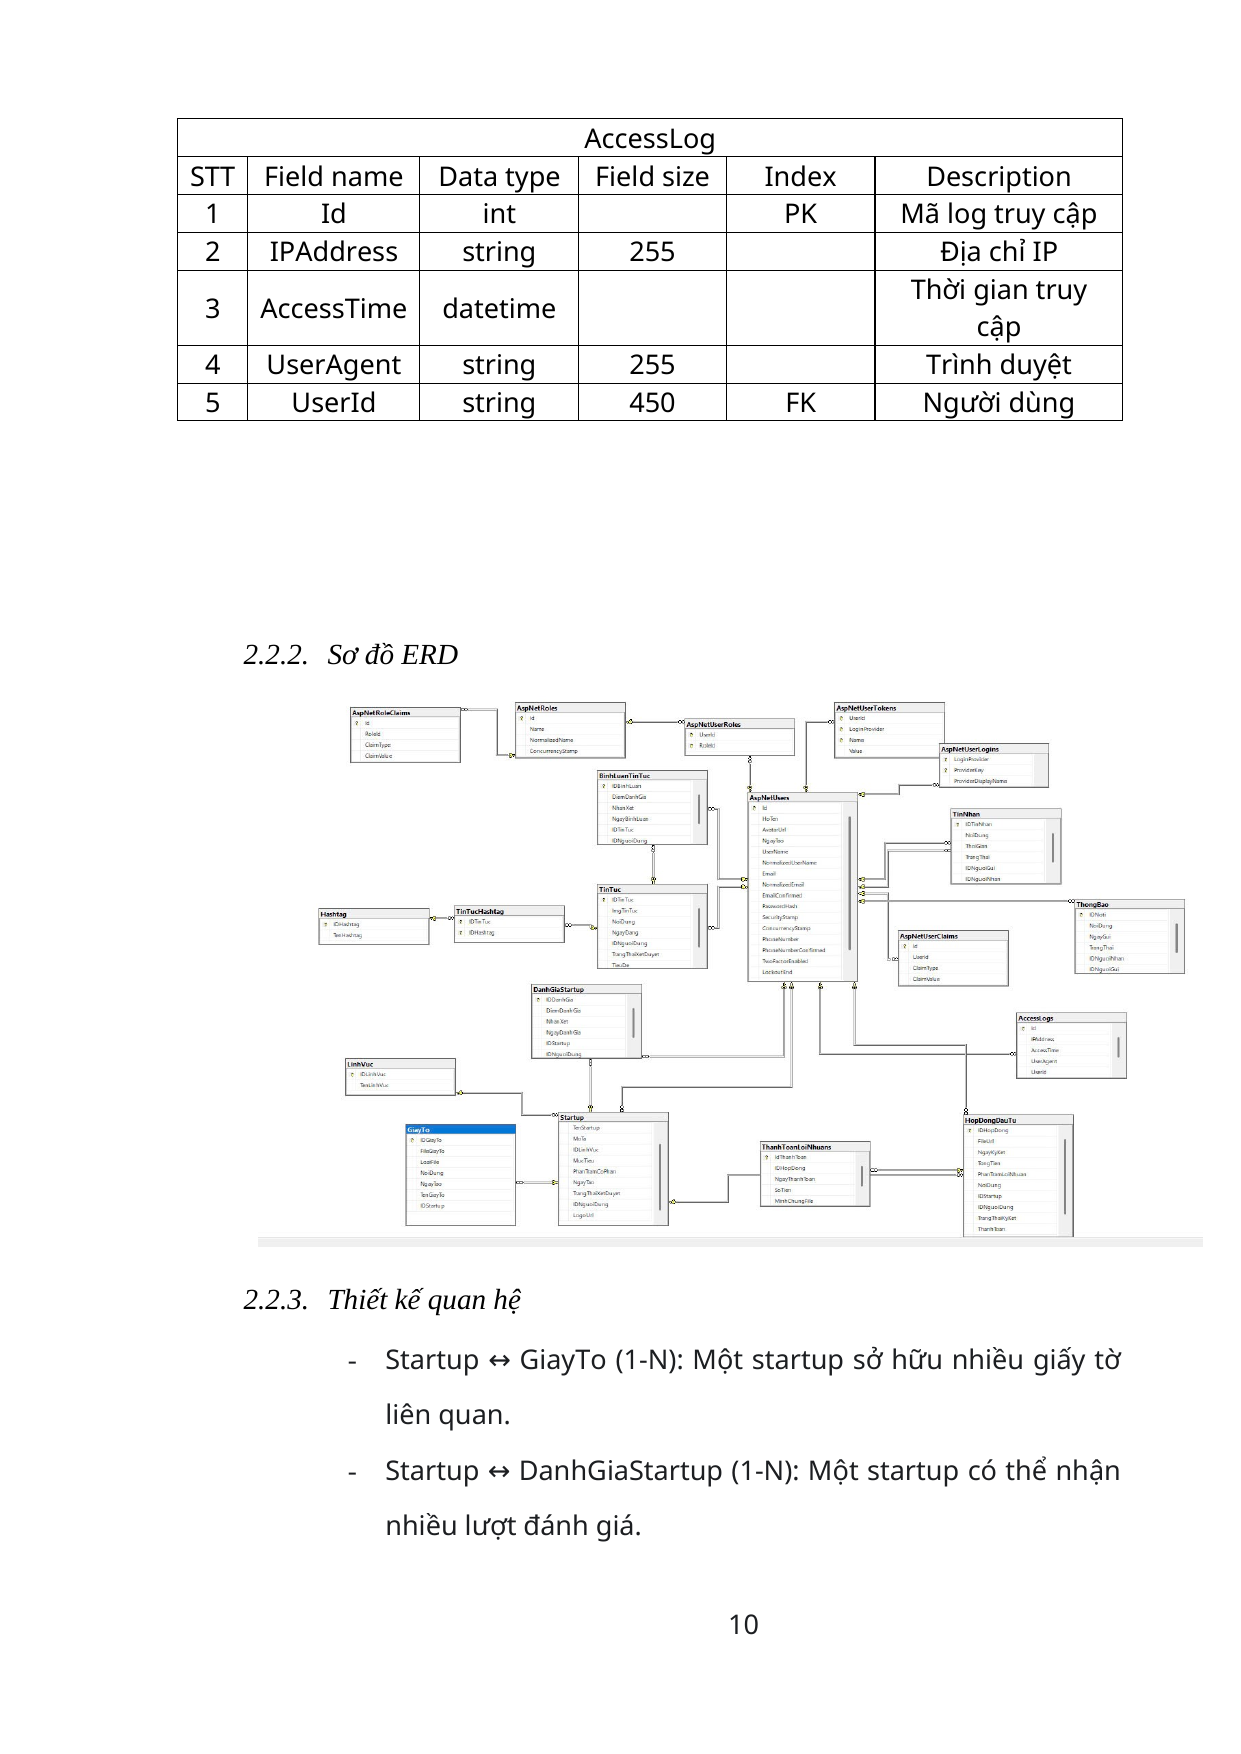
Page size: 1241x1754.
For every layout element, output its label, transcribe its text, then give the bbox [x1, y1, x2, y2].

table_cell string [420, 384, 578, 420]
table_cell AccessTime [248, 271, 419, 344]
table_cell PK [727, 195, 874, 232]
subtitle Thiết kế quan hệ [243, 1282, 1122, 1315]
table_cell IPAddress [248, 233, 419, 270]
table_cell Description [876, 157, 1122, 194]
table_cell Id [248, 195, 419, 232]
list Startup ↔ DanhGiaStartup (1-N): Một startup có thể nhận nhiều lượt đánh giá. [348, 1451, 1122, 1543]
table_cell Field size [579, 157, 726, 194]
table_cell UserId [248, 384, 419, 420]
table_cell 2 [178, 233, 247, 270]
table_cell FK [727, 384, 874, 420]
table_cell [579, 195, 726, 232]
table_cell Mã log truy cập [876, 195, 1122, 232]
table_cell [727, 271, 874, 344]
table_cell Trình duyệt [876, 346, 1122, 382]
table_cell 1 [178, 195, 247, 232]
table_cell 450 [579, 384, 726, 420]
table_cell Index [727, 157, 874, 194]
table_cell string [420, 346, 578, 382]
table_cell Thời gian truy cập [876, 271, 1122, 344]
table_cell 255 [579, 346, 726, 382]
table_cell Người dùng [876, 384, 1122, 420]
table_cell int [420, 195, 578, 232]
table_cell 4 [178, 346, 247, 382]
table_cell datetime [420, 271, 578, 344]
table_cell STT [178, 157, 247, 194]
table_cell 5 [178, 384, 247, 420]
table_cell 255 [579, 233, 726, 270]
table_cell [727, 346, 874, 382]
table_cell UserAgent [248, 346, 419, 382]
table_cell Địa chỉ IP [876, 233, 1122, 270]
table_cell string [420, 233, 578, 270]
table_cell Data type [420, 157, 578, 194]
subtitle Sơ đồ ERD [243, 637, 1122, 671]
table_cell [727, 233, 874, 270]
picture [258, 696, 1203, 1247]
list Startup ↔ GiayTo (1-N): Một startup sở hữu nhiều giấy tờ liên quan. [348, 1340, 1122, 1433]
table_cell 3 [178, 271, 247, 344]
table_cell [579, 271, 726, 344]
table_cell Field name [248, 157, 419, 194]
table_header AccessLog [178, 119, 1122, 156]
